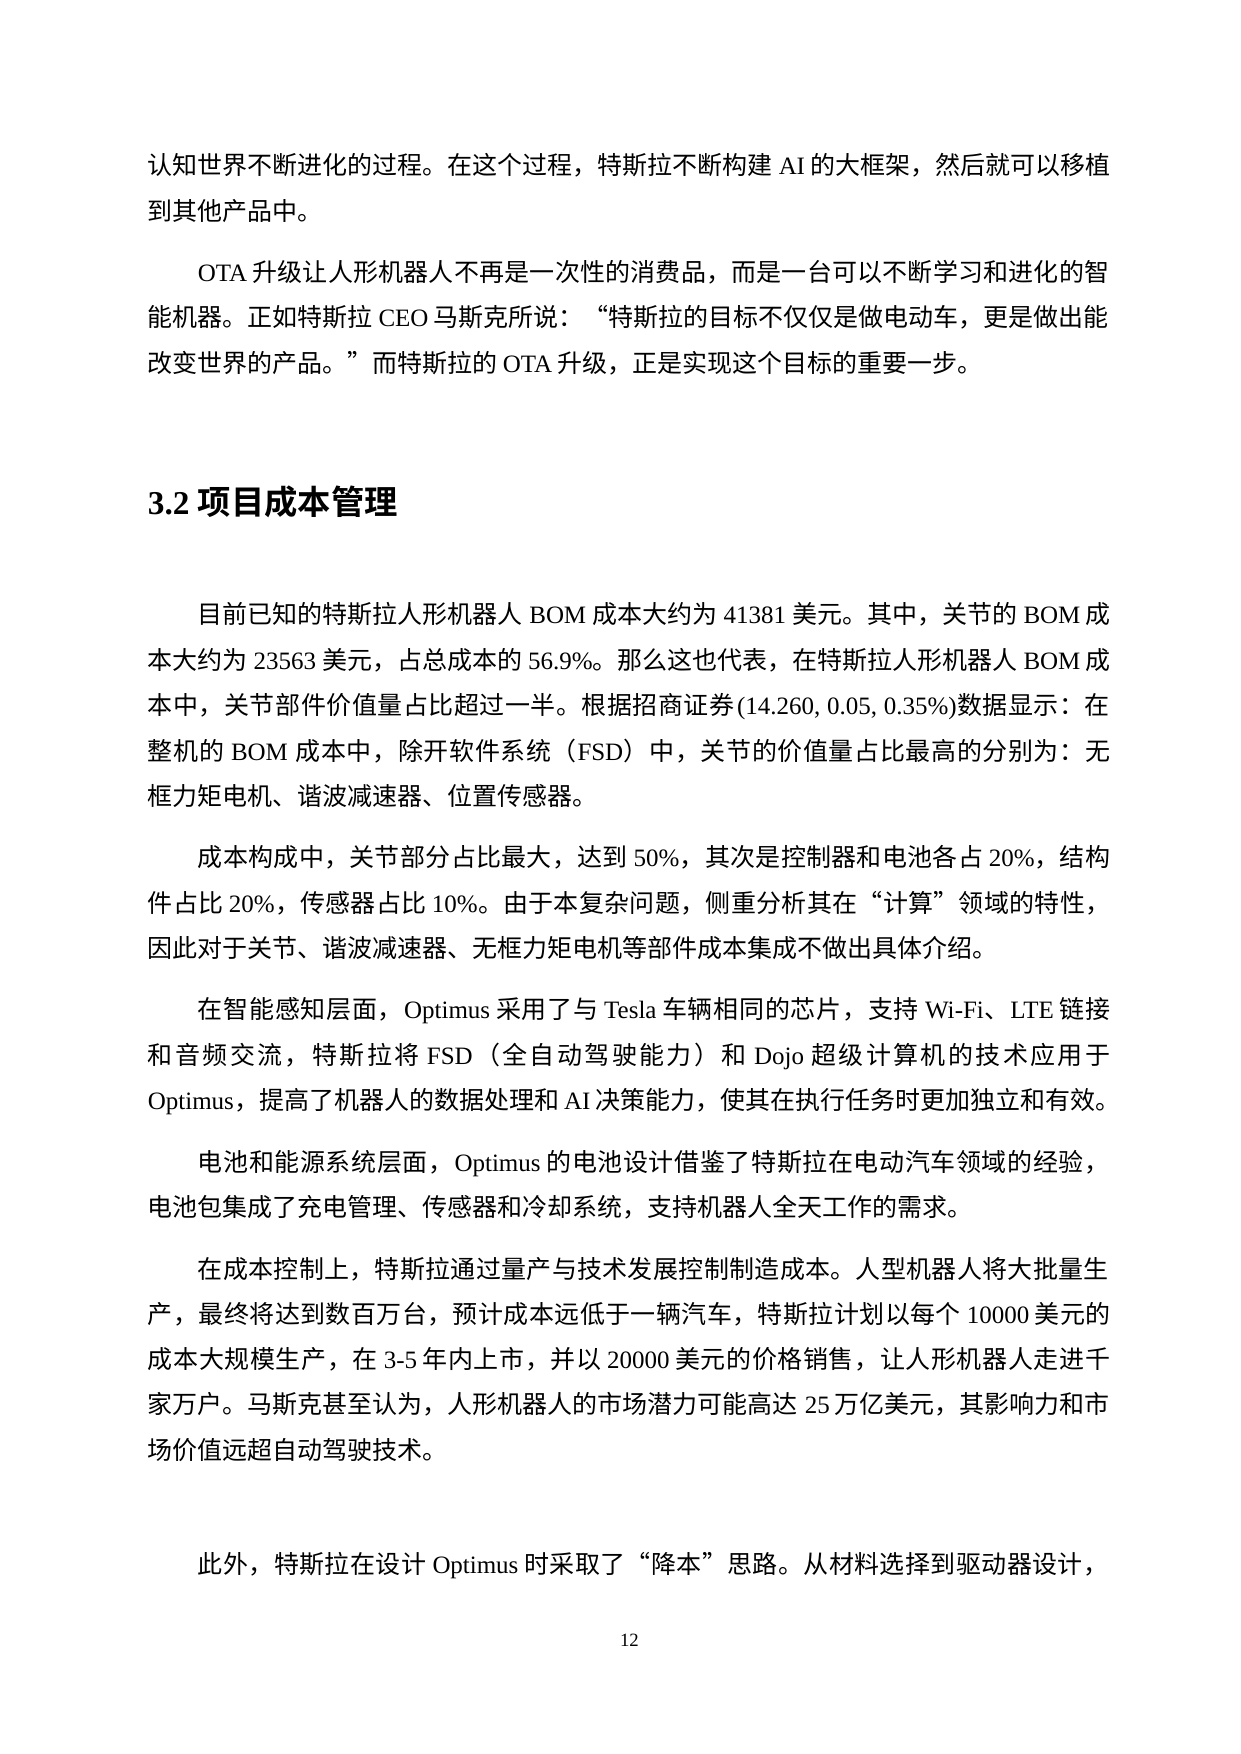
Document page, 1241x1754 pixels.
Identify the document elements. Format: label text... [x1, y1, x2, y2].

list 在智能感知层面，Optimus采用了与Tesla车辆相同的芯片，支持Wi-Fi、LTE链接和音频交流，特斯拉将FSD（全自动驾驶能力）和Dojo超级计算机的技术应用于Optimus，提高了机器人的数据处理和AI决策能力，使其在执行任务时更加独立和有效。 [148, 990, 1110, 1117]
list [148, 1544, 1110, 1580]
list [148, 146, 1110, 227]
list 在成本控制上，特斯拉通过量产与技术发展控制制造成本。人型机器人将大批量生产，最终将达到数百万台，预计成本远低于一辆汽车，特斯拉计划以每个10000美元的成本大规模生产，在3-5年内上市，并以20000美元的价格销售，让人形机器人走进千家万户。马斯克甚至认为，人形机器人的市场潜力可能高达25万亿美元，其影响力和市场价值远超自动驾驶技术。 [148, 1249, 1110, 1467]
list 成本构成中，关节部分占比最大，达到50%，其次是控制器和电池各占20%，结构件占比20%，传感器占比10%。由于本复杂问题，侧重分析其在“计算”领域的特性，因此对于关节、谐波减速器、无框力矩电机等部件成本集成不做出具体介绍。 [148, 838, 1110, 965]
list 目前已知的特斯拉人形机器人 BOM 成本大约为 41381 美元。其中，关节的 BOM成本大约为 23563 美元，占总成本的 56.9%。那么这也代表，在特斯拉人形机器人 BOM成本中，关节部件价值量占比超过一半。根据招商证券(14.260, 0.05, 0.35%)数据显示：在整机的 BOM 成本中，除开软件系统（FSD）中，关节的价值量占比最高的分别为：无框力矩电机、谐波减速器、位置传感器。 [148, 595, 1110, 812]
list OTA升级让人形机器人不再是一次性的消费品，而是一台可以不断学习和进化的智能机器。正如特斯拉CEO马斯克所说：“特斯拉的目标不仅仅是做电动车，更是做出能改变世界的产品。”而特斯拉的OTA升级，正是实现这个目标的重要一步。 [148, 253, 1110, 379]
list 电池和能源系统层面，Optimus的电池设计借鉴了特斯拉在电动汽车领域的经验，电池包集成了充电管理、传感器和冷却系统，支持机器人全天工作的需求。 [148, 1142, 1110, 1224]
subtitle 3.2 项目成本管理 [148, 468, 1110, 533]
